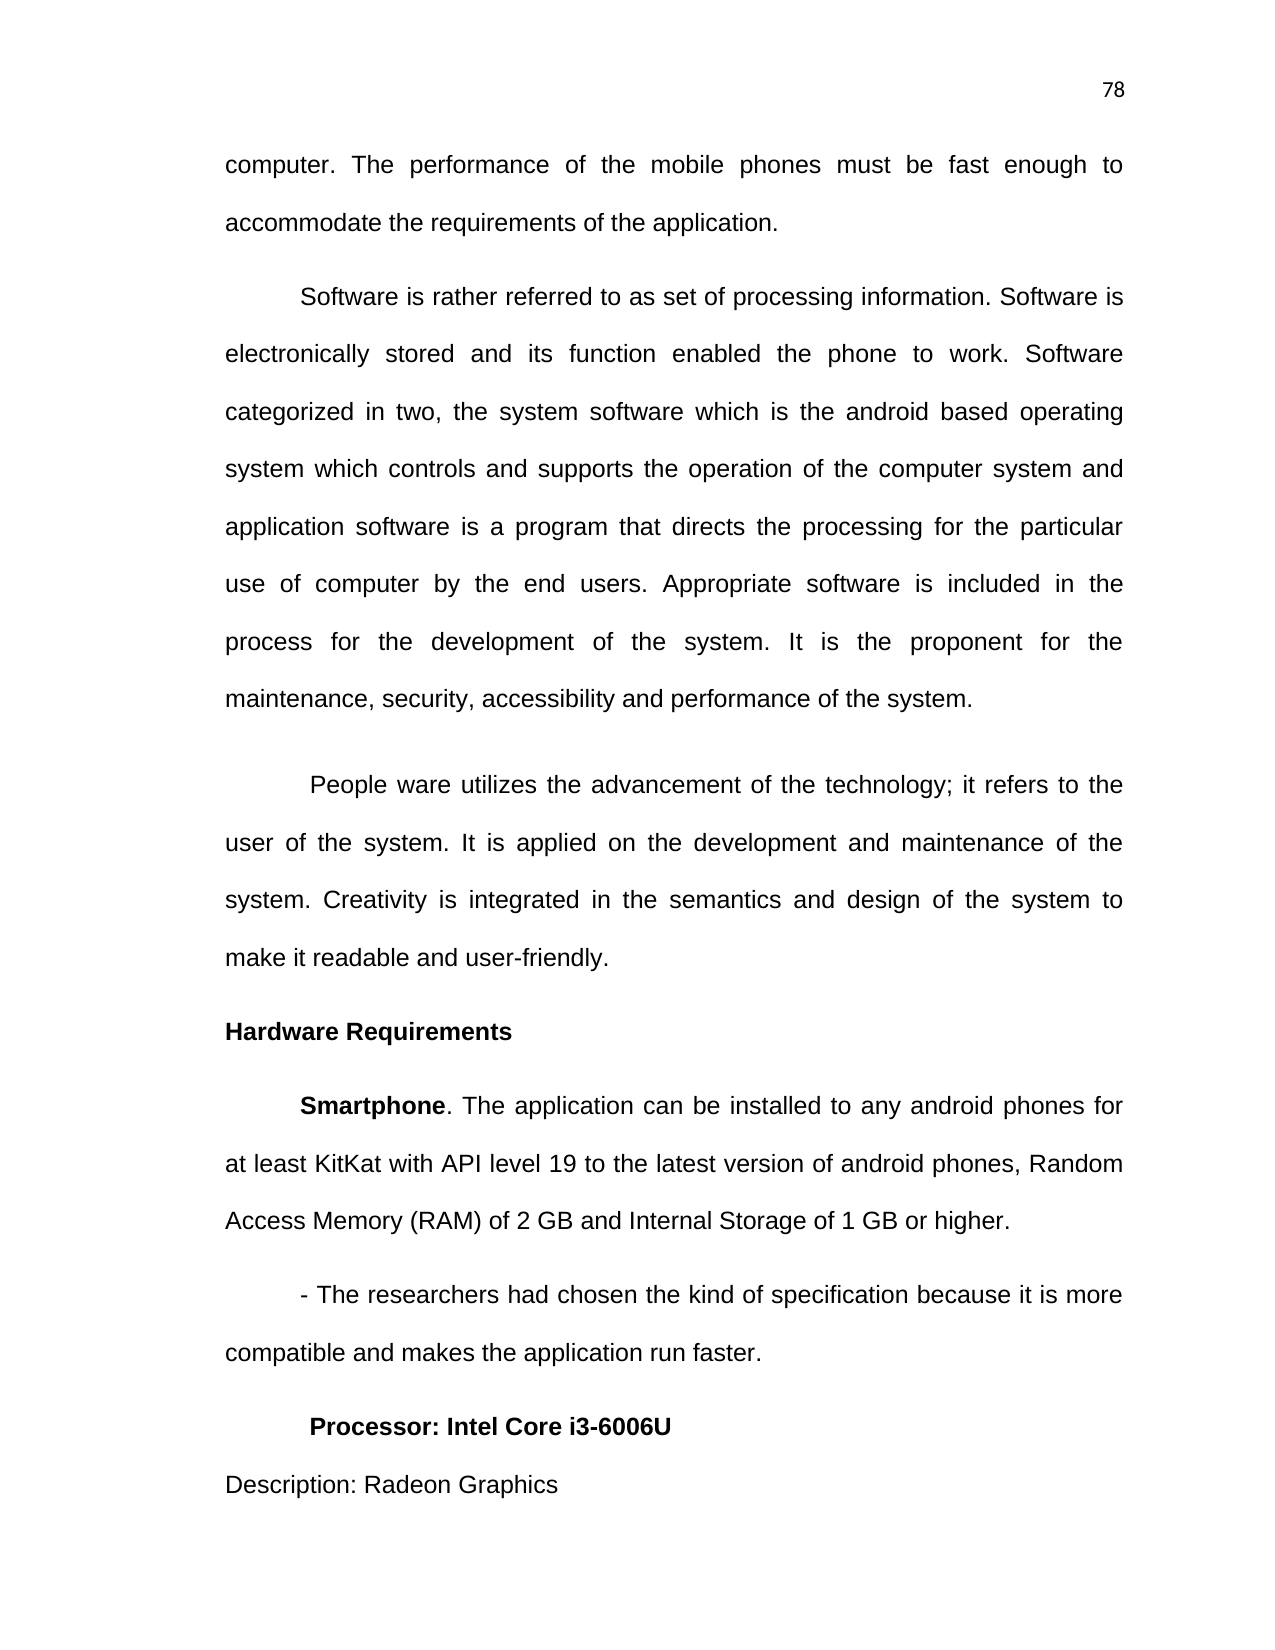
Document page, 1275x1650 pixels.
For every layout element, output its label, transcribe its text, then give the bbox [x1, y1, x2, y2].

text People ware utilizes the advancement of the technology; it refers to the user of the system. It is applied on the development and maintenance of the system. Creativity is integrated in the semantics and design of the system to make it readable and user-friendly. [225, 770, 1125, 972]
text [225, 150, 1125, 236]
text Software is rather referred to as set of processing information. Software is electronically stored and its function enabled the phone to work. Software categorized in two, the system software which is the android based operating system which controls and supports the operation of the computer system and application software is a program that directs the processing for the particular use of computer by the end users. Appropriate software is included in the process for the development of the system. It is the proponent for the maintenance, security, accessibility and performance of the system. [225, 282, 1125, 713]
text Description: Radeon Graphics [225, 1469, 1125, 1498]
text Smartphone. The application can be installed to any android phones for at least KitKat with API level 19 to the latest version of android phones, Random Access Memory (RAM) of 2 GB and Internal Storage of 1 GB or higher. [225, 1091, 1125, 1235]
text - The researchers had chosen the kind of specification because it is more compatible and makes the application run faster. [225, 1280, 1125, 1367]
text Hardware Requirements [225, 1017, 1125, 1046]
text Processor: Intel Core i3-6006U [225, 1412, 1125, 1441]
